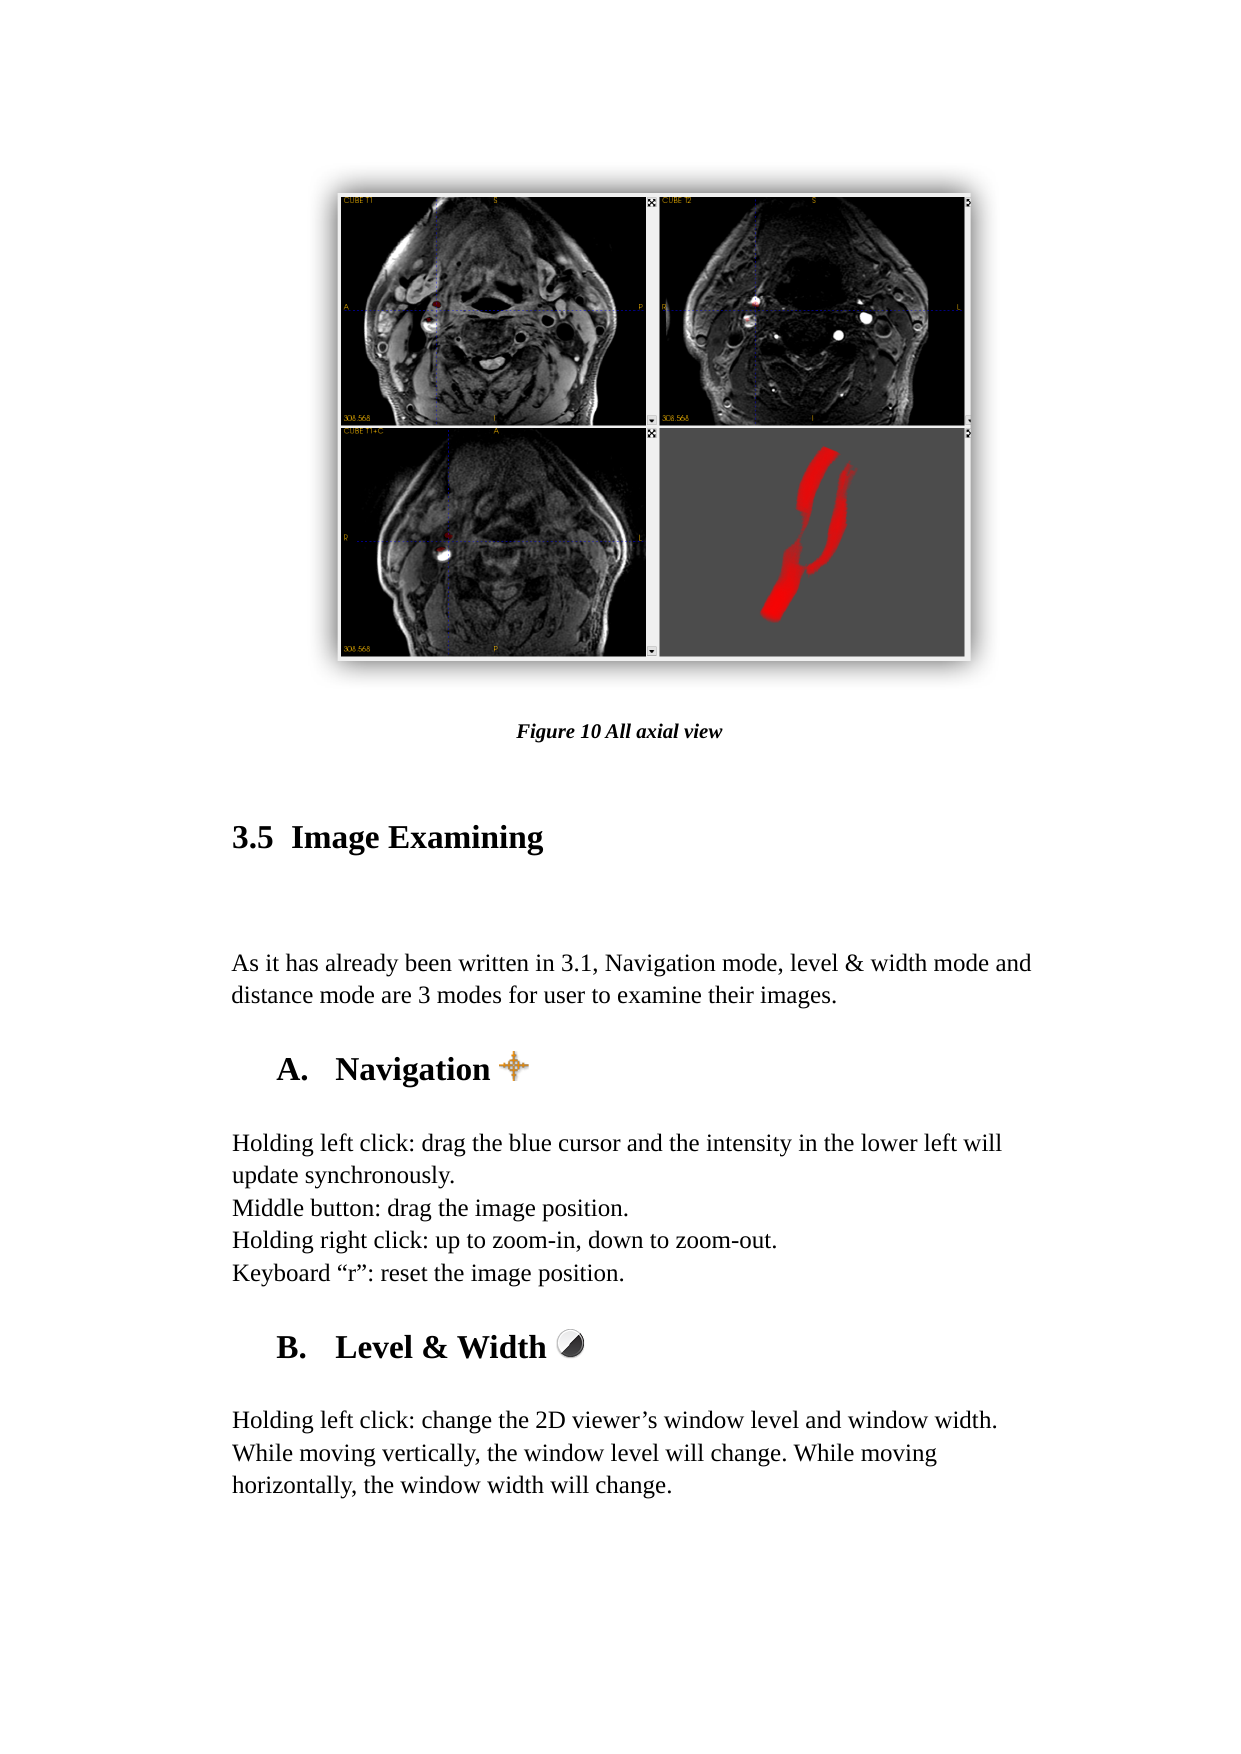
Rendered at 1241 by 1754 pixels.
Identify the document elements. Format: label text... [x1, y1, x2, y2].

text As it has already been written in 3.1, Navigation mode, level & width mode and distance mode are 3 modes for user to examine their images. [231, 946, 1053, 1011]
text Holding left click: change the 2D viewer’s window level and window width. While moving vertically, the window level will change. While moving horizontally, the window width will change. [232, 1404, 1053, 1501]
text Figure 10 All axial view [187, 714, 1053, 747]
text Holding right click: up to zoom-in, down to zoom-out. [232, 1224, 1053, 1256]
text Holding left click: drag the blue cursor and the intensity in the lower left will update synchronously. [232, 1126, 1053, 1191]
subtitle Navigation [276, 1036, 1053, 1101]
subtitle Image Examining [232, 804, 1053, 869]
picture [337, 193, 971, 661]
picture [555, 1328, 585, 1359]
picture [499, 1051, 529, 1081]
subtitle Level & Width [276, 1314, 1053, 1379]
text Keyboard “r”: reset the image position. [232, 1256, 1053, 1289]
text Middle button: drag the image position. [232, 1191, 1053, 1224]
